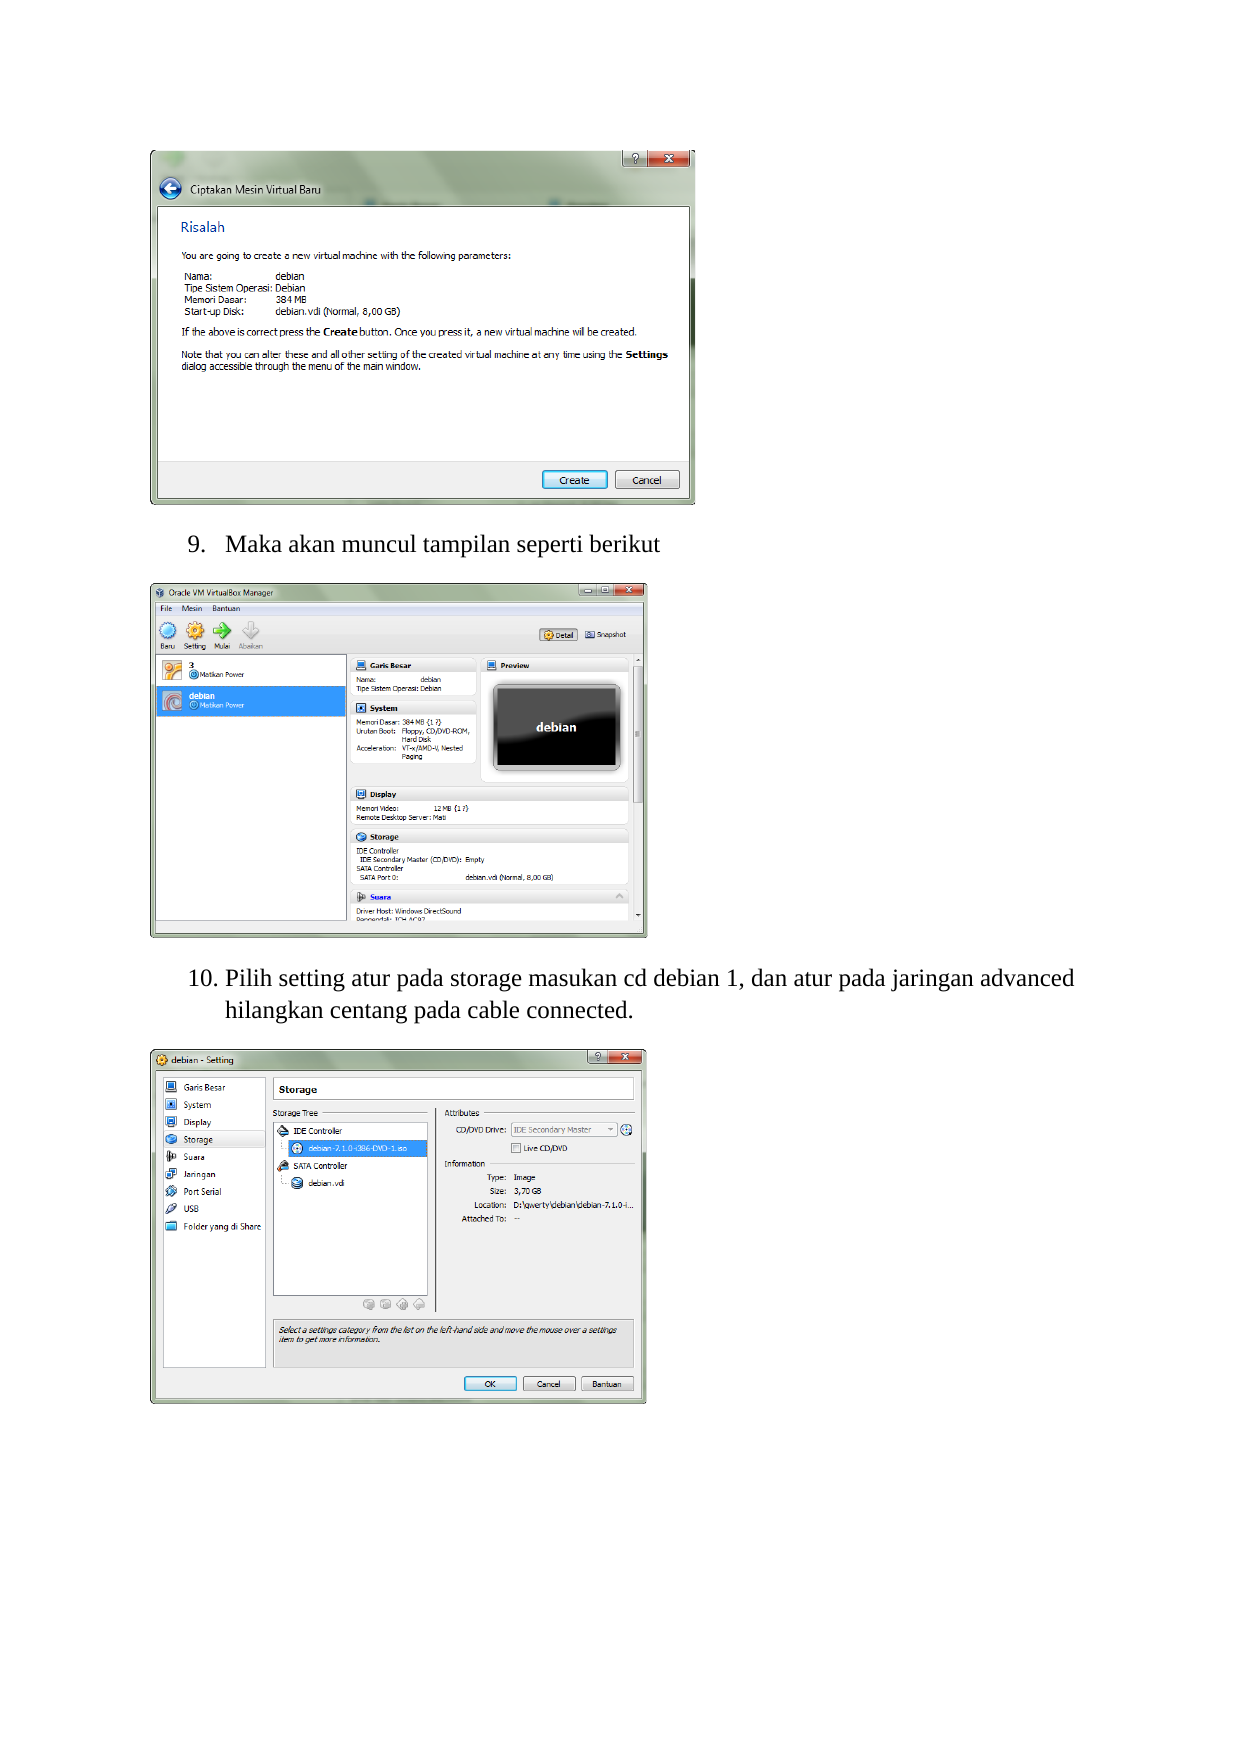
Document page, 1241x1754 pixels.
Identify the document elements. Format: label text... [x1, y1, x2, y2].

picture [150, 150, 696, 505]
list Pilih setting atur pada storage masukan cd debian 1, dan atur pada jaringan advanced hilangkan centang pada cable connected. [187, 963, 1090, 1024]
list Maka akan muncul tampilan seperti berikut [187, 529, 1090, 558]
picture [150, 583, 648, 938]
picture [150, 1049, 647, 1404]
